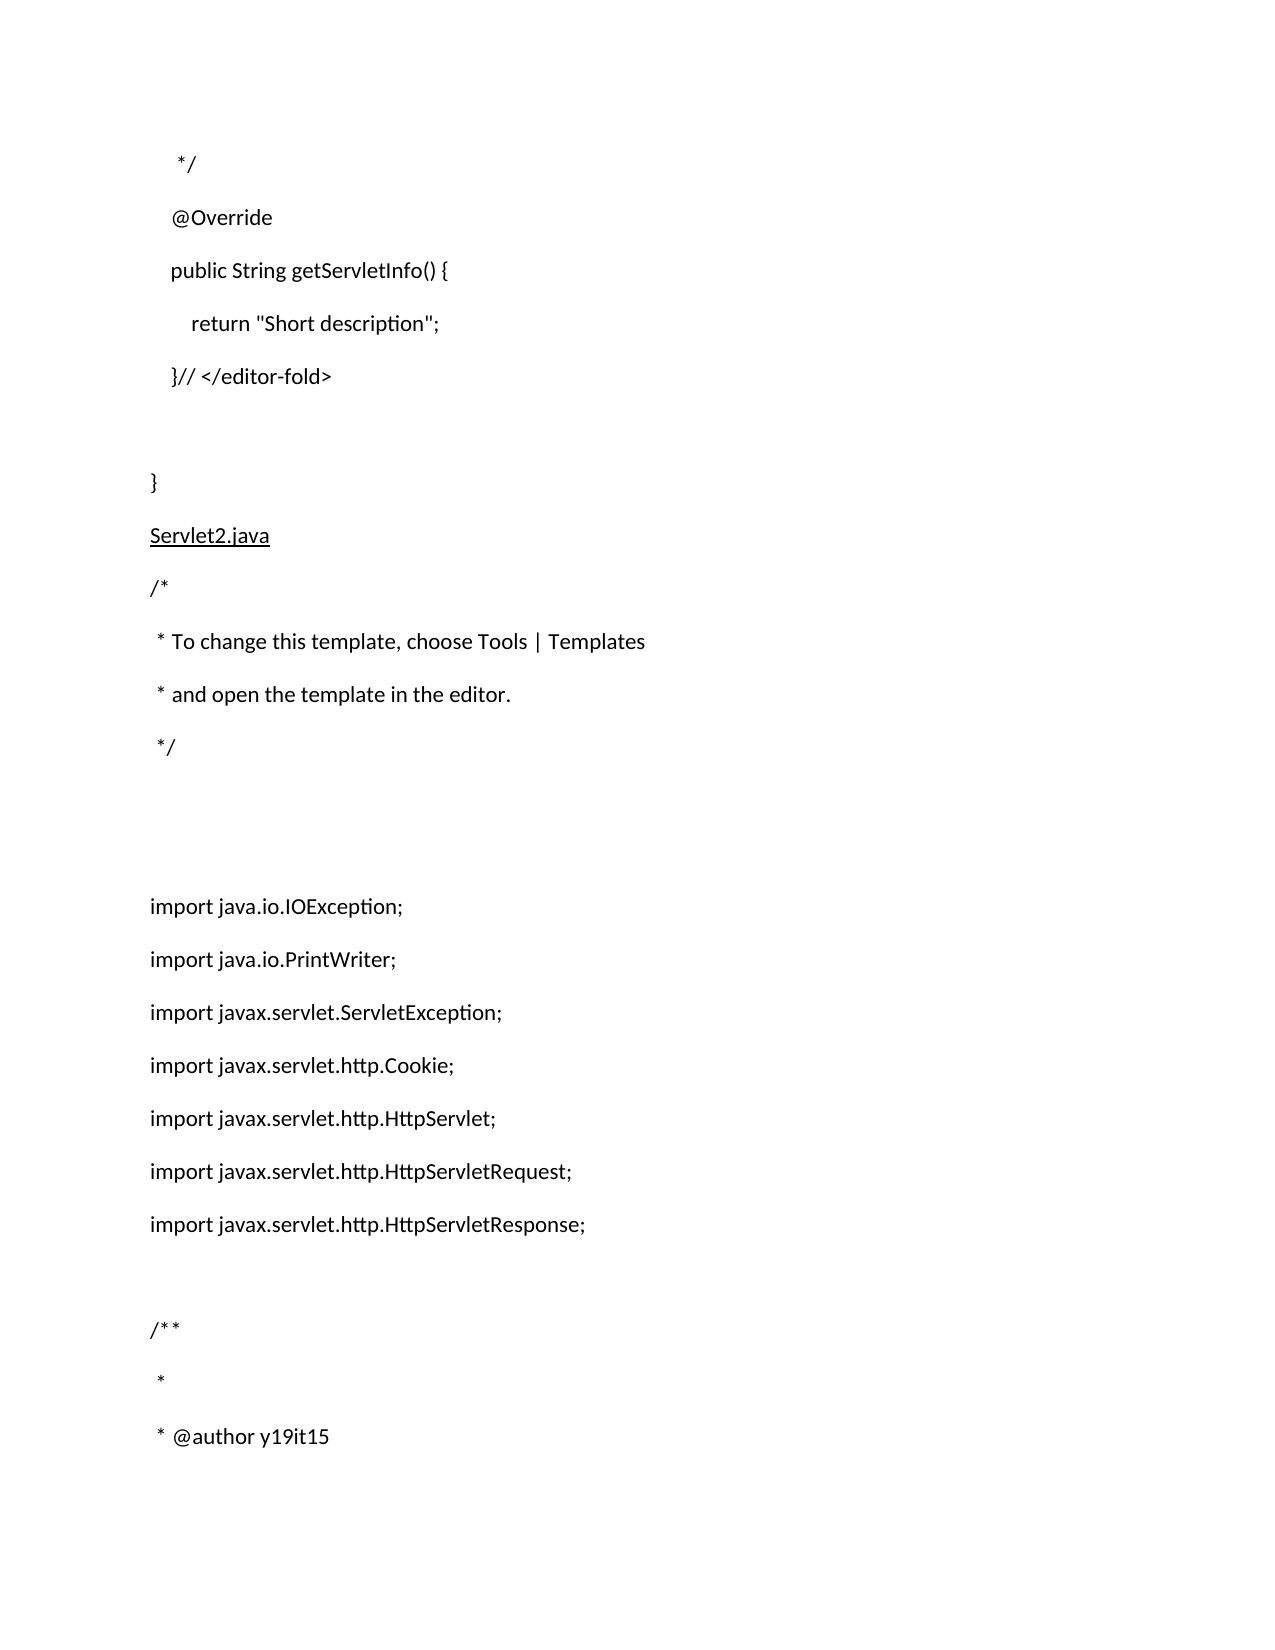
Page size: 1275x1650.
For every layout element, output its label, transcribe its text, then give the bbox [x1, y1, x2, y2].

text import javax.servlet.ServletException; [150, 998, 1125, 1026]
text import java.io.PrintWriter; [150, 945, 1125, 973]
text return "Short description"; [150, 309, 1125, 337]
text * and open the template in the editor. [150, 680, 1125, 708]
text import javax.servlet.http.HttpServletResponse; [150, 1210, 1125, 1238]
text * [150, 1369, 1125, 1397]
text * @author y19it15 [150, 1422, 1125, 1451]
text */ [150, 733, 1125, 761]
text */ [150, 150, 1125, 178]
text * To change this template, choose Tools | Templates [150, 627, 1125, 655]
text public String getServletInfo() { [150, 256, 1125, 284]
text import java.io.IOException; [150, 892, 1125, 920]
text } [150, 468, 1125, 496]
text import javax.servlet.http.Cookie; [150, 1051, 1125, 1079]
text /** [150, 1316, 1125, 1344]
text import javax.servlet.http.HttpServletRequest; [150, 1157, 1125, 1185]
text @Override [150, 203, 1125, 231]
text }// </editor-fold> [150, 362, 1125, 390]
text import javax.servlet.http.HttpServlet; [150, 1104, 1125, 1132]
text /* [150, 574, 1125, 602]
text Servlet2.java [150, 521, 1125, 549]
